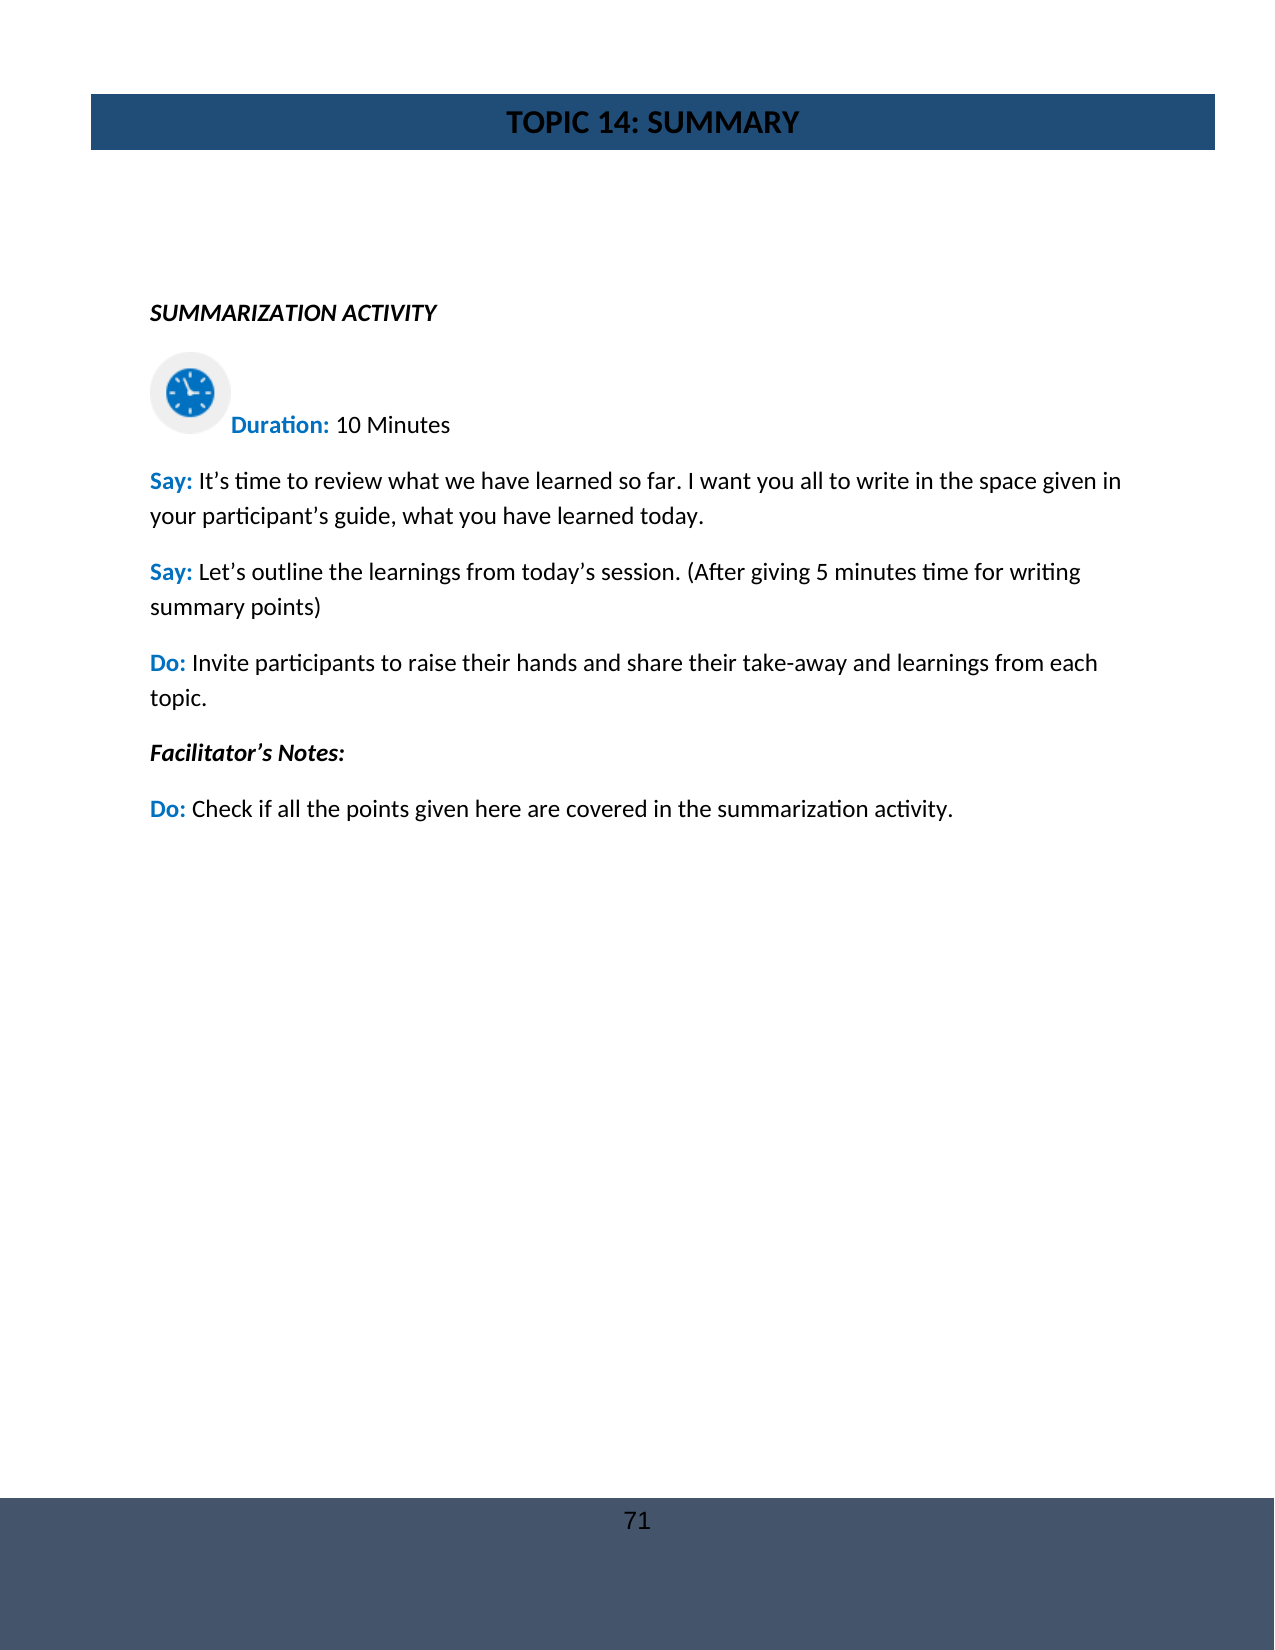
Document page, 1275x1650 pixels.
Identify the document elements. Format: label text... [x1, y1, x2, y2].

text Do: Check if all the points given here are covered in the summarization activity. [150, 793, 1125, 824]
text Say: It’s time to review what we have learned so far. I want you all to write in the space given in your participant’s guide, what you have learned today. [150, 465, 1125, 531]
text Facilitator’s Notes: [150, 737, 1125, 768]
text Say: Let’s outline the learnings from today’s session. (After giving 5 minutes time for writing summary points) [150, 556, 1125, 621]
text Do: Invite participants to raise their hands and share their take-away and learnings from each topic. [150, 647, 1125, 712]
picture [150, 352, 231, 434]
text SUMMARIZATION ACTIVITY [150, 297, 1125, 327]
text Duration: 10 Minutes [150, 353, 1125, 440]
